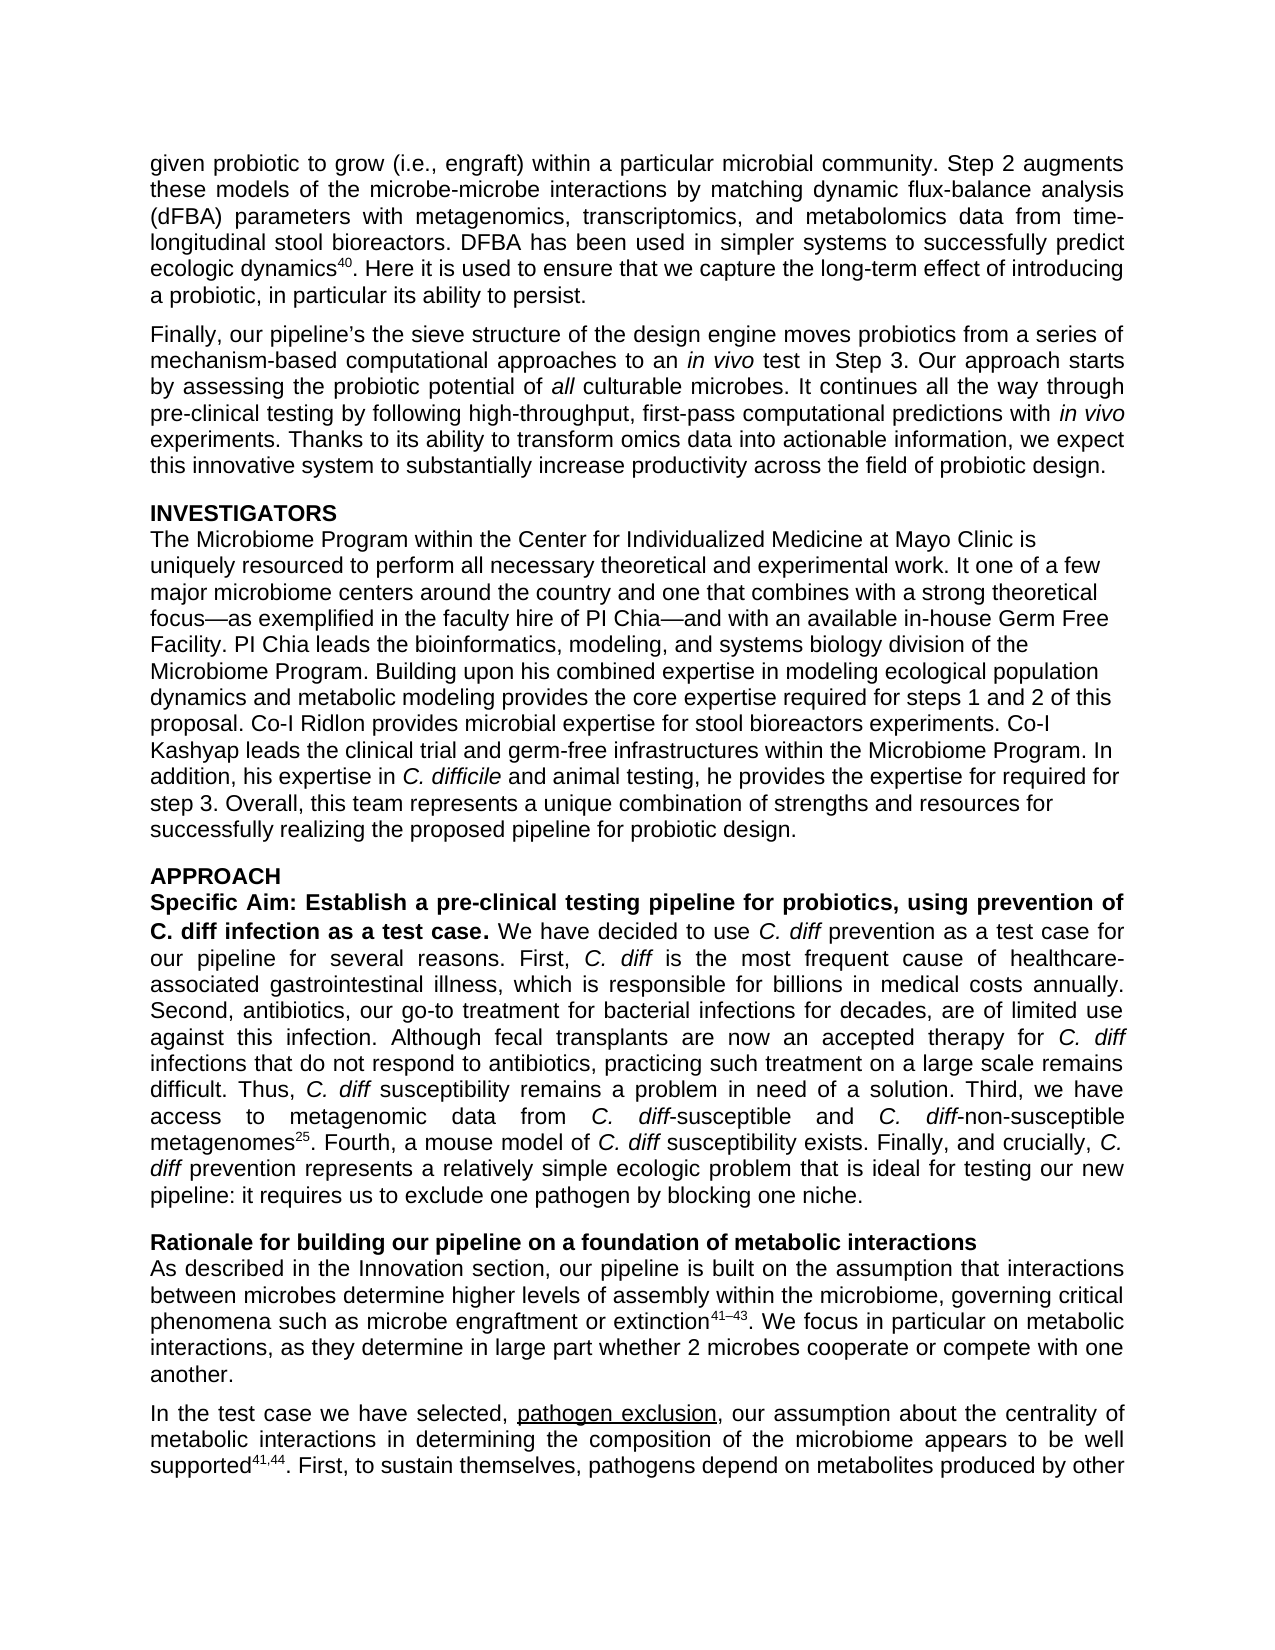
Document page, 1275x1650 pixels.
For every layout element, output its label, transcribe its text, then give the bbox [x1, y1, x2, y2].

text As described in the Innovation section, our pipeline is built on the assumption that interactions between microbes determine higher levels of assembly within the microbiome, governing critical phenomena such as microbe engraftment or extinction41–43. We focus in particular on metabolic interactions, as they determine in large part whether 2 microbes cooperate or compete with one another. [150, 1255, 1125, 1387]
subtitle Rationale for building our pipeline on a foundation of metabolic interactions [150, 1229, 1125, 1255]
text Finally, our pipeline’s the sieve structure of the design engine moves probiotics from a series of mechanism-based computational approaches to an in vivo test in Step 3. Our approach starts by assessing the probiotic potential of all culturable microbes. It continues all the way through pre-clinical testing by following high-throughput, first-pass computational predictions with in vivo experiments. Thanks to its ability to transform omics data into actionable information, we expect this innovative system to substantially increase productivity across the field of probiotic design. [150, 321, 1125, 479]
text The Microbiome Program within the Center for Individualized Medicine at Mayo Clinic is uniquely resourced to perform all necessary theoretical and experimental work. It one of a few major microbiome centers around the country and one that combines with a strong theoretical focus—as exemplified in the faculty hire of PI Chia—and with an available in-house Germ Free Facility. PI Chia leads the bioinformatics, modeling, and systems biology division of the Microbiome Program. Building upon his combined expertise in modeling ecological population dynamics and metabolic modeling provides the core expertise required for steps 1 and 2 of this proposal. Co-I Ridlon provides microbial expertise for stool bioreactors experiments. Co-I Kashyap leads the clinical trial and germ-free infrastructures within the Microbiome Program. In addition, his expertise in C. difficile and animal testing, he provides the expertise for required for step 3. Overall, this team represents a unique combination of strengths and resources for successfully realizing the proposed pipeline for probiotic design. [150, 526, 1125, 842]
subtitle APPROACH [150, 863, 1125, 889]
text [150, 1399, 1125, 1478]
subtitle INVESTIGATORS [150, 499, 1125, 526]
text Specific Aim: Establish a pre-clinical testing pipeline for probiotics, using prevention of C. diff infection as a test case. We have decided to use C. diff prevention as a test case for our pipeline for several reasons. First, C. diff is the most frequent cause of healthcare-associated gastrointestinal illness, which is responsible for billions in medical costs annually. Second, antibiotics, our go-to treatment for bacterial infections for decades, are of limited use against this infection. Although fecal transplants are now an accepted therapy for C. diff infections that do not respond to antibiotics, practicing such treatment on a large scale remains difficult. Thus, C. diff susceptibility remains a problem in need of a solution. Third, we have access to metagenomic data from C. diff-susceptible and C. diff-non-susceptible metagenomes25. Fourth, a mouse model of C. diff susceptibility exists. Finally, and crucially, C. diff prevention represents a relatively simple ecologic problem that is ideal for testing our new pipeline: it requires us to exclude one pathogen by blocking one niche. [150, 889, 1125, 1208]
text The proposed pipeline explicitly considers the role of microbe-microbe interactions in microbial engraftment and long-term efficacy. Step 1 of our pipeline includes a baseline survey of the landscape of metabolic interactions; it uses metabolic modeling to inform us of the ability of a given probiotic to grow (i.e., engraft) within a particular microbial community. Step 2 augments these models of the microbe-microbe interactions by matching dynamic flux-balance analysis (dFBA) parameters with metagenomics, transcriptomics, and metabolomics data from time-longitudinal stool bioreactors. DFBA has been used in simpler systems to successfully predict ecologic dynamics40. Here it is used to ensure that we capture the long-term effect of introducing a probiotic, in particular its ability to persist. [150, 150, 1125, 308]
